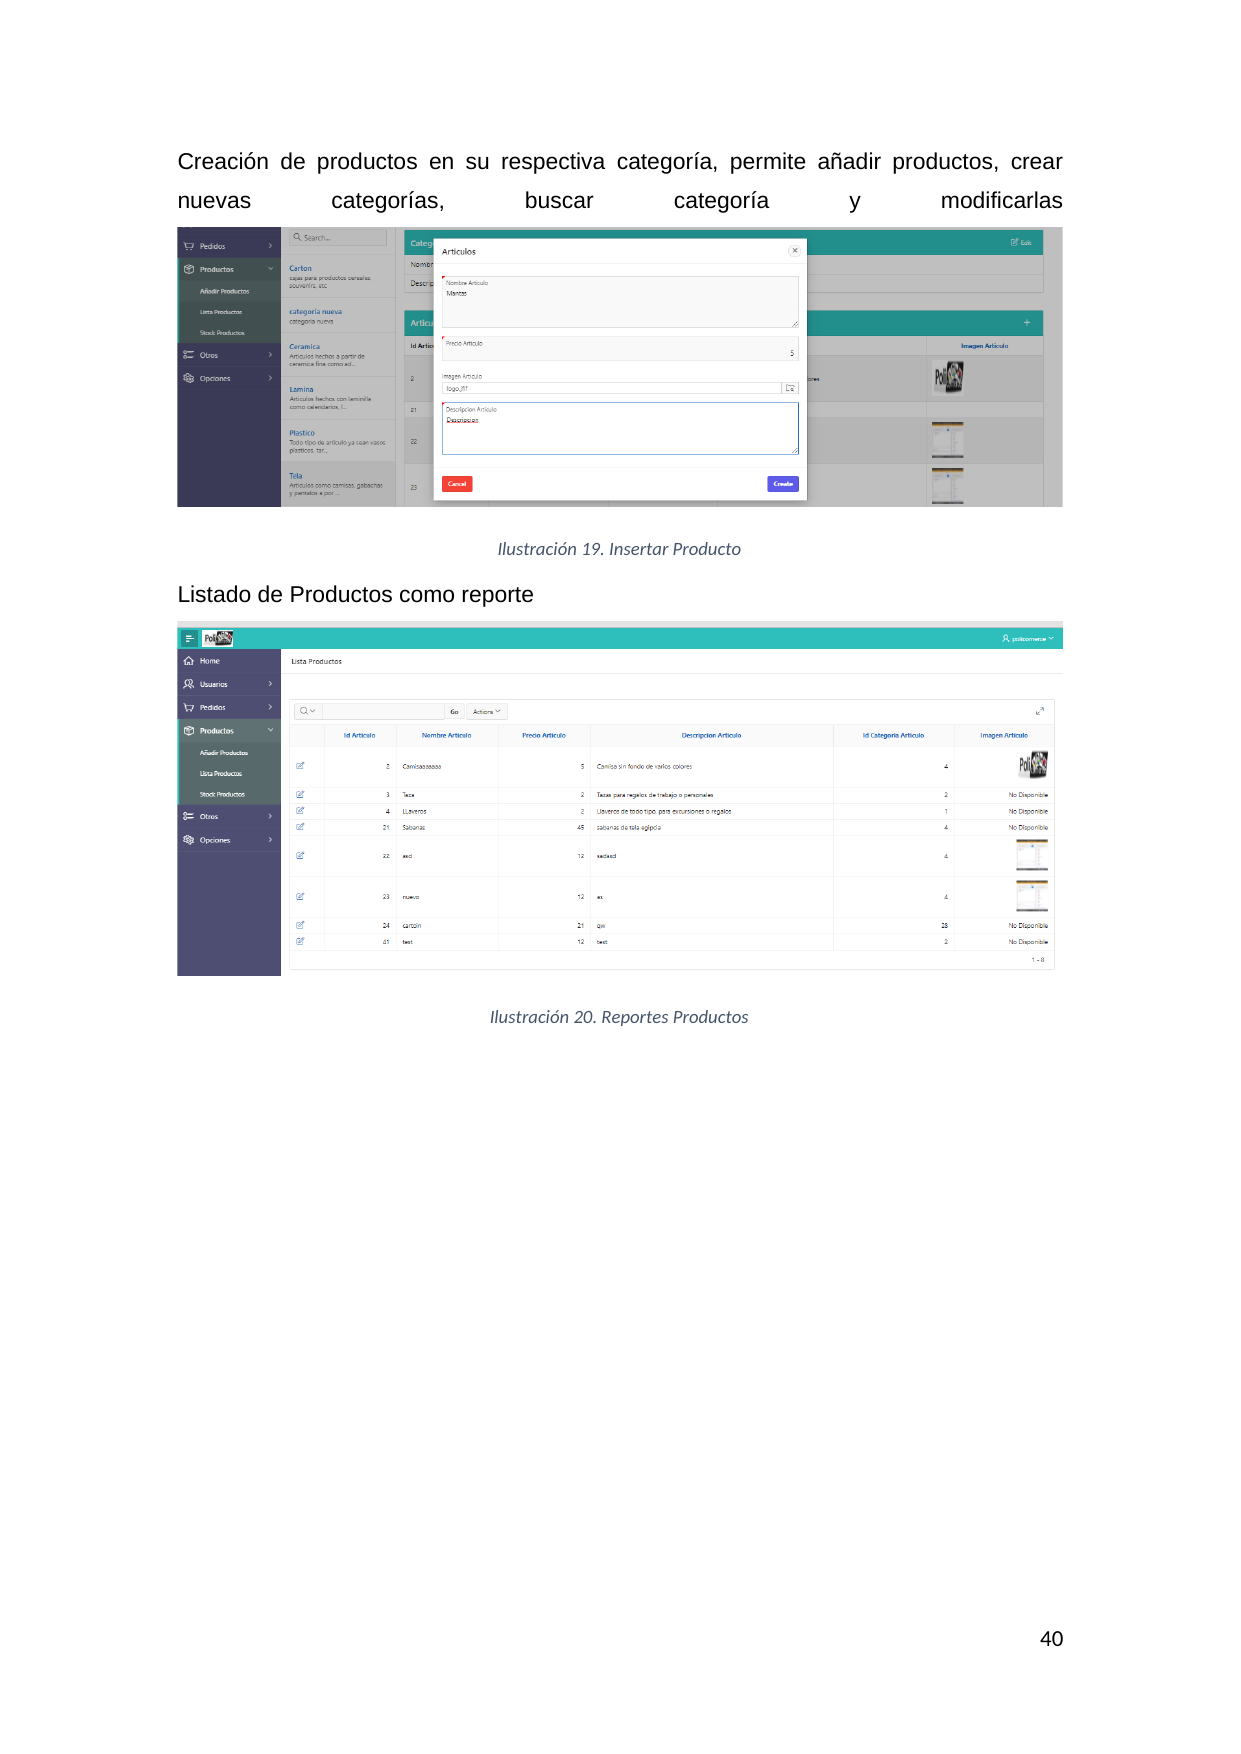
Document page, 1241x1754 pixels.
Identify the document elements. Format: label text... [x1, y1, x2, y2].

picture [177, 621, 1063, 976]
text Creación de productos en su respectiva categoría, permite añadir productos, crear nuevas categorías, buscar categoría y modificarlas [177, 148, 1063, 227]
picture [177, 227, 1063, 507]
text Ilustración . Insertar Producto [177, 537, 1063, 560]
text Listado de Productos como reporte [177, 581, 1063, 621]
text Ilustración . Reportes Productos [177, 1006, 1063, 1029]
